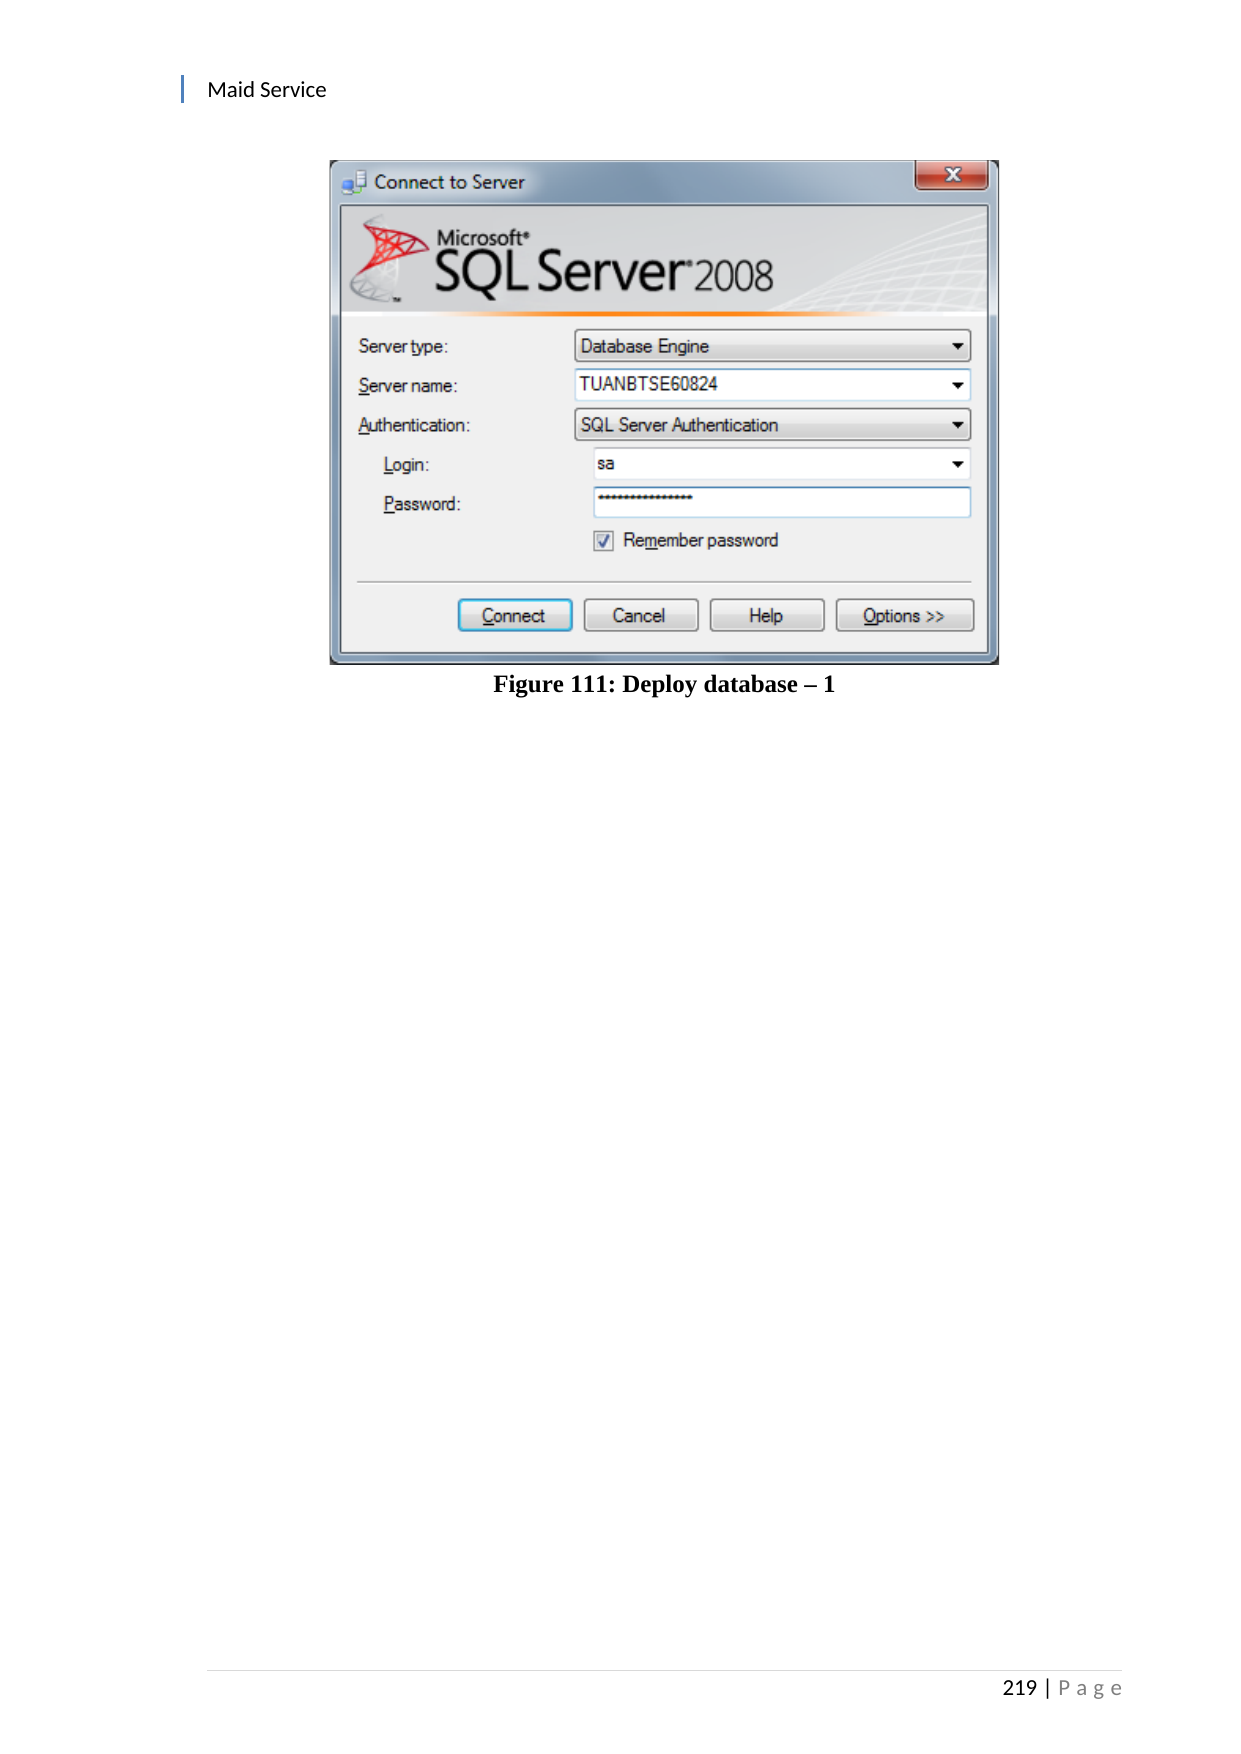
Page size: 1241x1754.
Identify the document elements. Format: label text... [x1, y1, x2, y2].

picture [329, 160, 1000, 665]
subtitle Figure 111: Deploy database – 1 [207, 669, 1122, 697]
